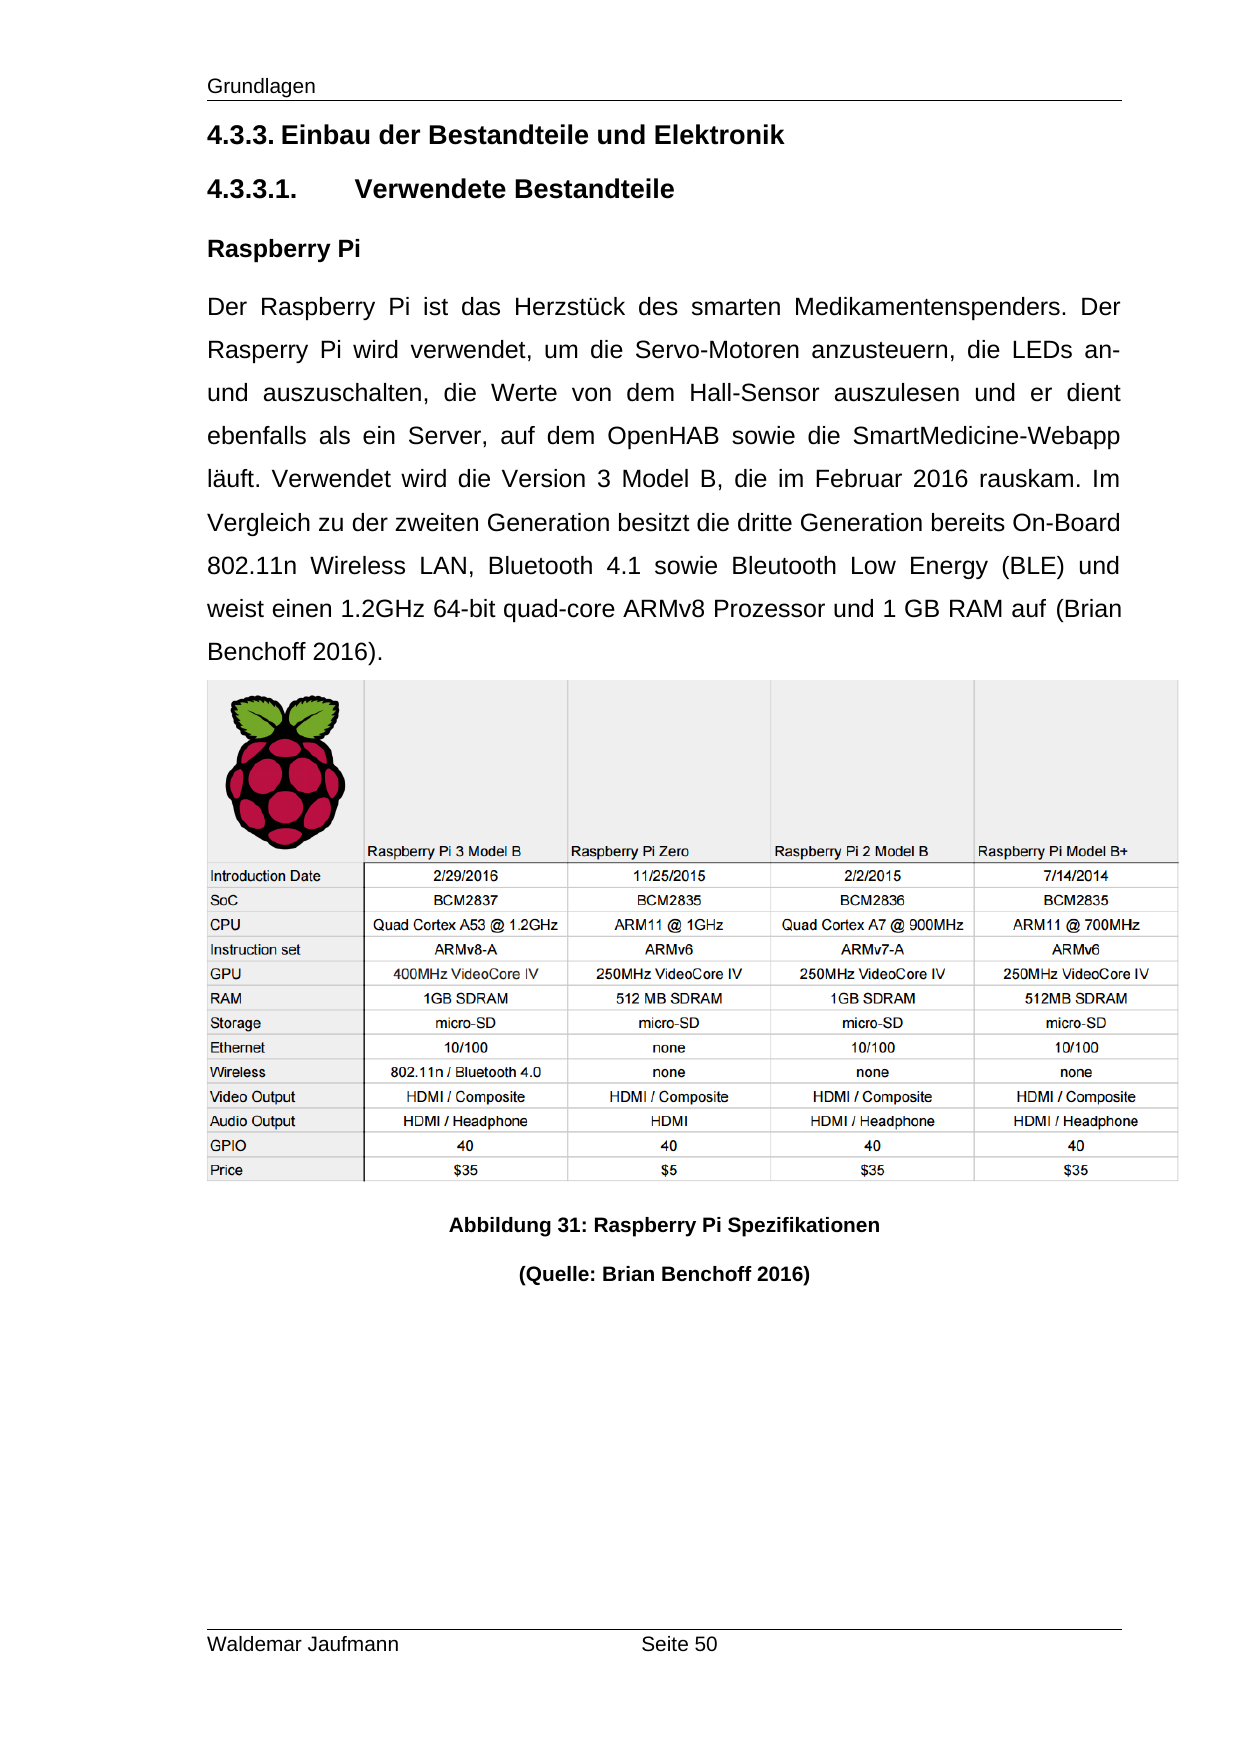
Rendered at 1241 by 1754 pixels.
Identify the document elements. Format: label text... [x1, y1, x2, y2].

text Abbildung 31: Raspberry Pi Spezifikationen [207, 1213, 1122, 1237]
text (Quelle: Brian Benchoff 2016) [207, 1261, 1122, 1285]
text Der Raspberry Pi ist das Herzstück des smarten Medikamentenspenders. Der Rasperry Pi wird verwendet, um die Servo-Motoren anzusteuern, die LEDs an- und auszuschalten, die Werte von dem Hall-Sensor auszulesen und er dient ebenfalls als ein Server, auf dem OpenHAB sowie die SmartMedicine-Webapp läuft. Verwendet wird die Version 3 Model B, die im Februar 2016 rauskam. Im Vergleich zu der zweiten Generation besitzt die dritte Generation bereits On-Board 802.11n Wireless LAN, Bluetooth 4.1 sowie Bleutooth Low Energy (BLE) und weist einen 1.2GHz 64-bit quad-core ARMv8 Prozessor und 1 GB RAM auf (Brian Benchoff 2016). [207, 292, 1122, 666]
picture [206, 680, 1182, 1187]
subtitle Einbau der Bestandteile und Elektronik [207, 118, 1122, 151]
text Raspberry Pi [207, 234, 1122, 263]
subtitle Verwendete Bestandteile [207, 172, 1122, 206]
